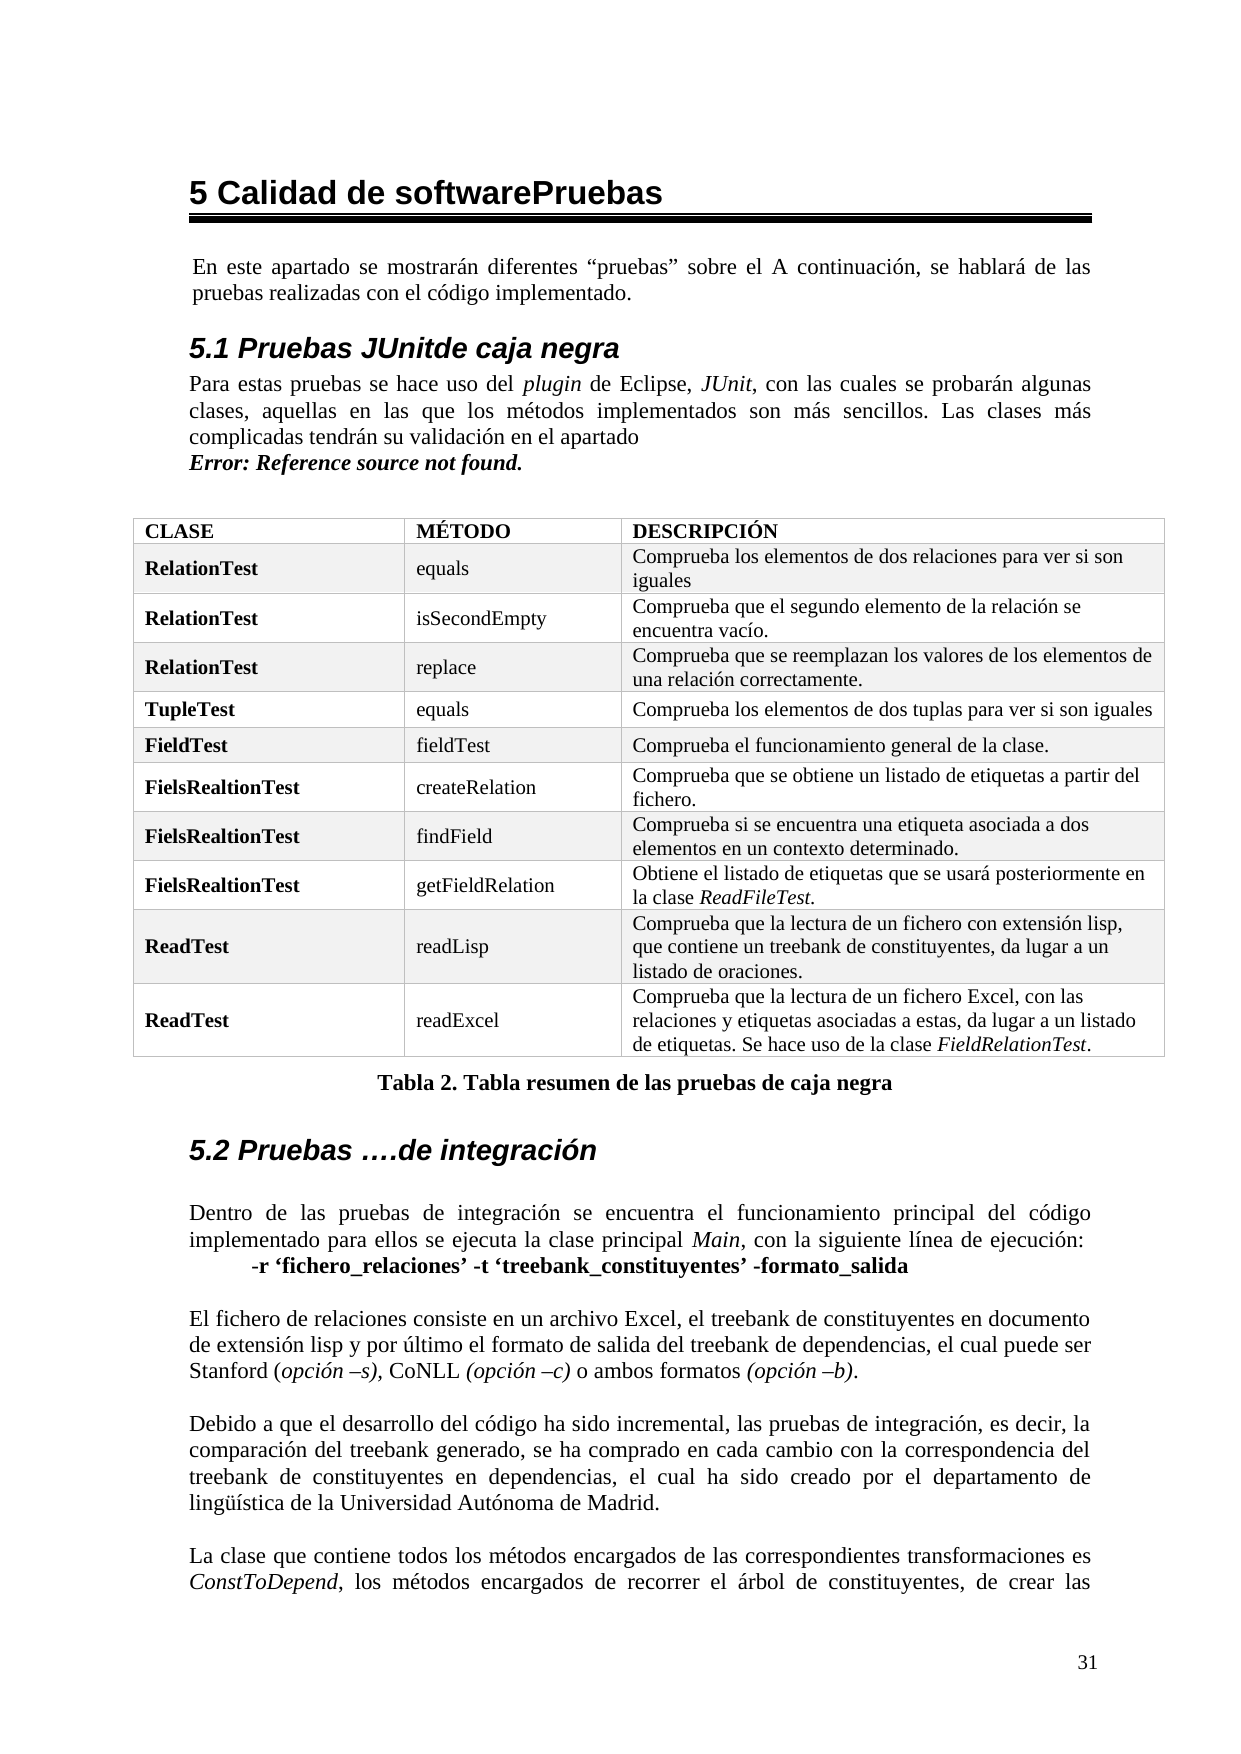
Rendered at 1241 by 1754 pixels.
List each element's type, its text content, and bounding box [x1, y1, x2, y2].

table_cell [405, 812, 621, 860]
table_cell [622, 910, 1164, 983]
table_cell ReadTest [134, 984, 404, 1056]
table_cell RelationTest [134, 544, 404, 592]
table_cell [405, 643, 621, 691]
text Tabla 2. Tabla resumen de las pruebas de caja negra [189, 370, 1092, 449]
table_cell [622, 984, 1164, 1056]
table_header [405, 519, 621, 543]
table_cell RelationTest [134, 594, 404, 642]
table_cell [405, 692, 621, 727]
table_cell [405, 910, 621, 983]
table_cell RelationTest [134, 643, 404, 691]
table_header CLASE [134, 519, 404, 543]
table_cell [405, 984, 621, 1056]
table_cell [405, 861, 621, 909]
table_cell ReadTest [134, 910, 404, 983]
text s [189, 1199, 1092, 1278]
table_cell [622, 594, 1164, 642]
table_cell [405, 544, 621, 592]
table_cell FieldTest [134, 728, 404, 762]
table_cell [405, 763, 621, 811]
table_cell [622, 861, 1164, 909]
table_header [622, 519, 1164, 543]
text se ha comprado en cada cambio , el cual ha sido [189, 1410, 1092, 1516]
table_cell [405, 728, 621, 762]
table_cell [622, 728, 1164, 762]
table_cell [622, 812, 1164, 860]
table_cell TupleTest [134, 692, 404, 727]
table_cell FielsRealtionTest [134, 861, 404, 909]
table_cell [622, 643, 1164, 691]
table_cell FielsRealtionTest [134, 763, 404, 811]
table_cell [622, 692, 1164, 727]
table_cell FielsRealtionTest [134, 812, 404, 860]
table_cell [622, 763, 1164, 811]
table_cell [622, 544, 1164, 592]
table_cell [405, 594, 621, 642]
